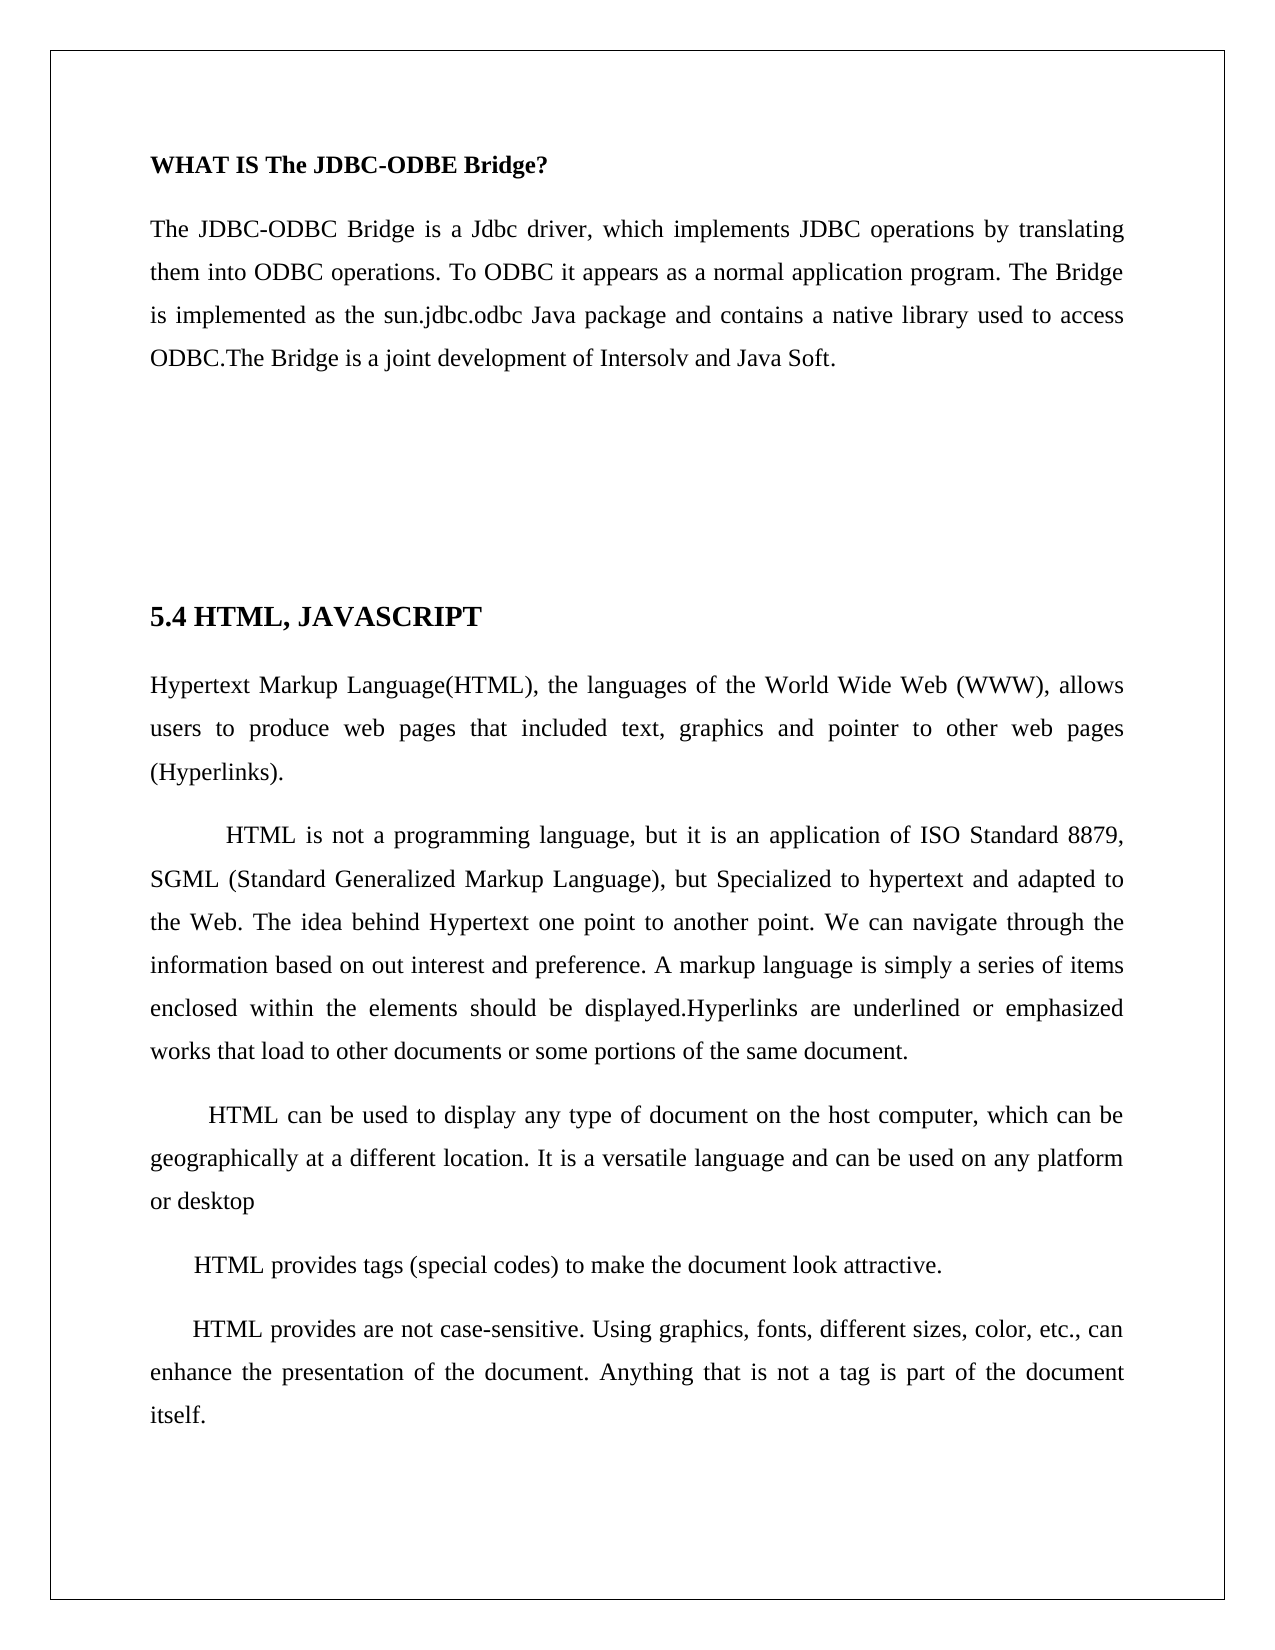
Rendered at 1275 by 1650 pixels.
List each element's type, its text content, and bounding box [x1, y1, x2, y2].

text HTML provides tags (special codes) to make the document look attractive. [150, 1250, 1125, 1279]
text HTML is not a programming language, but it is an application of ISO Standard 8879, SGML (Standard Generalized Markup Language), but Specialized to hypertext and adapted to the Web. The idea behind Hypertext one point to another point. We can navigate through the information based on out interest and preference. A markup language is simply a series of items enclosed within the elements should be displayed.Hyperlinks are underlined or emphasized works that load to other documents or some portions of the same document. [150, 821, 1125, 1065]
text The JDBC-ODBC Bridge is a Jdbc driver, which implements JDBC operations by translating them into ODBC operations. To ODBC it appears as a normal application program. The Bridge is implemented as the sun.jdbc.odbc Java package and contains a native library used to access ODBC.The Bridge is a joint development of Intersolv and Java Soft. [150, 214, 1125, 372]
text HTML provides are not case-sensitive. Using graphics, fonts, different sizes, color, etc., can enhance the presentation of the document. Anything that is not a tag is part of the document itself. [150, 1314, 1125, 1429]
text 5.4 HTML, JAVASCRIPT [150, 599, 1125, 633]
text WHAT IS The JDBC-ODBE Bridge? [150, 150, 1125, 179]
text Hypertext Markup Language(HTML), the languages of the World Wide Web (WWW), allows users to produce web pages that included text, graphics and pointer to other web pages (Hyperlinks). [150, 670, 1125, 785]
text HTML can be used to display any type of document on the host computer, which can be geographically at a different location. It is a versatile language and can be used on any platform or desktop [150, 1100, 1125, 1215]
